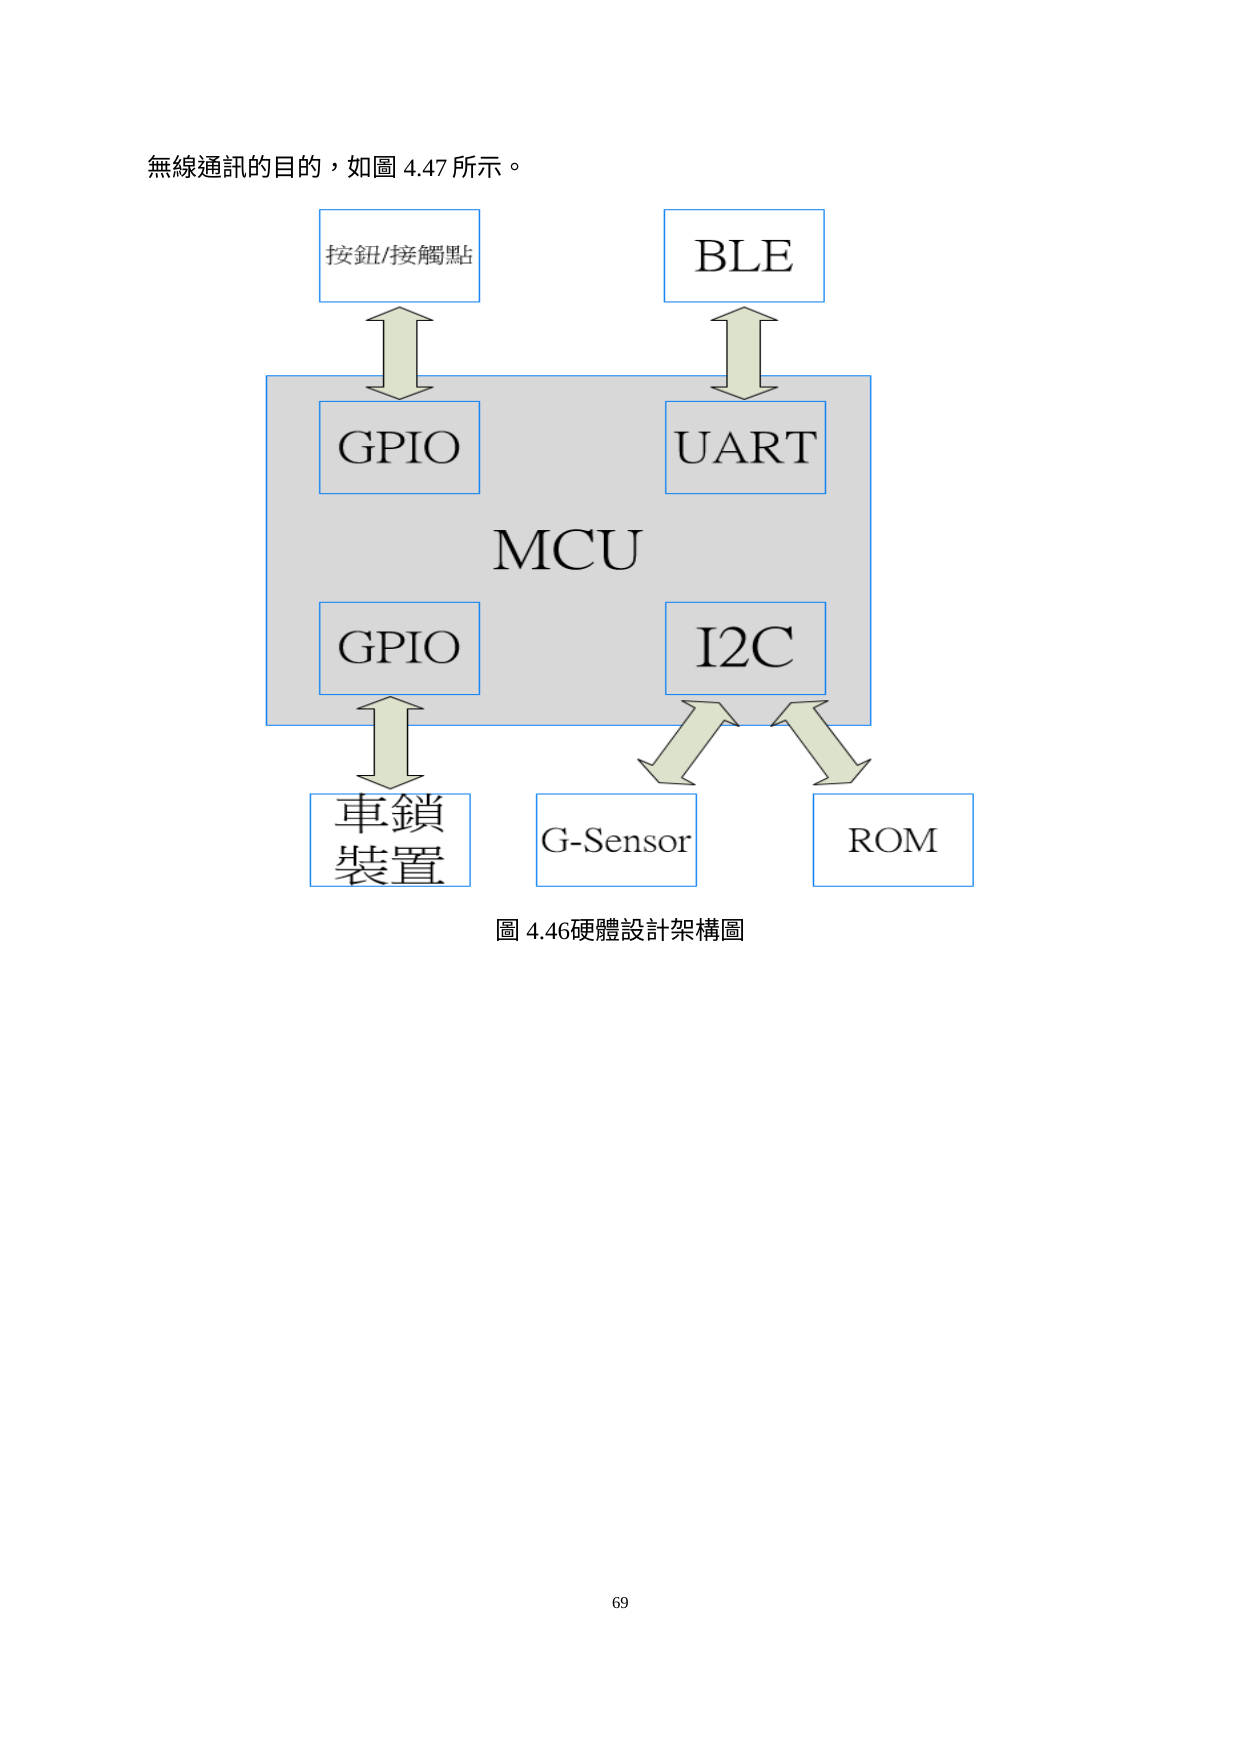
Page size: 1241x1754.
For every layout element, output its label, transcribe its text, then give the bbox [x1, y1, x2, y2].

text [148, 148, 1092, 184]
picture [254, 202, 986, 896]
